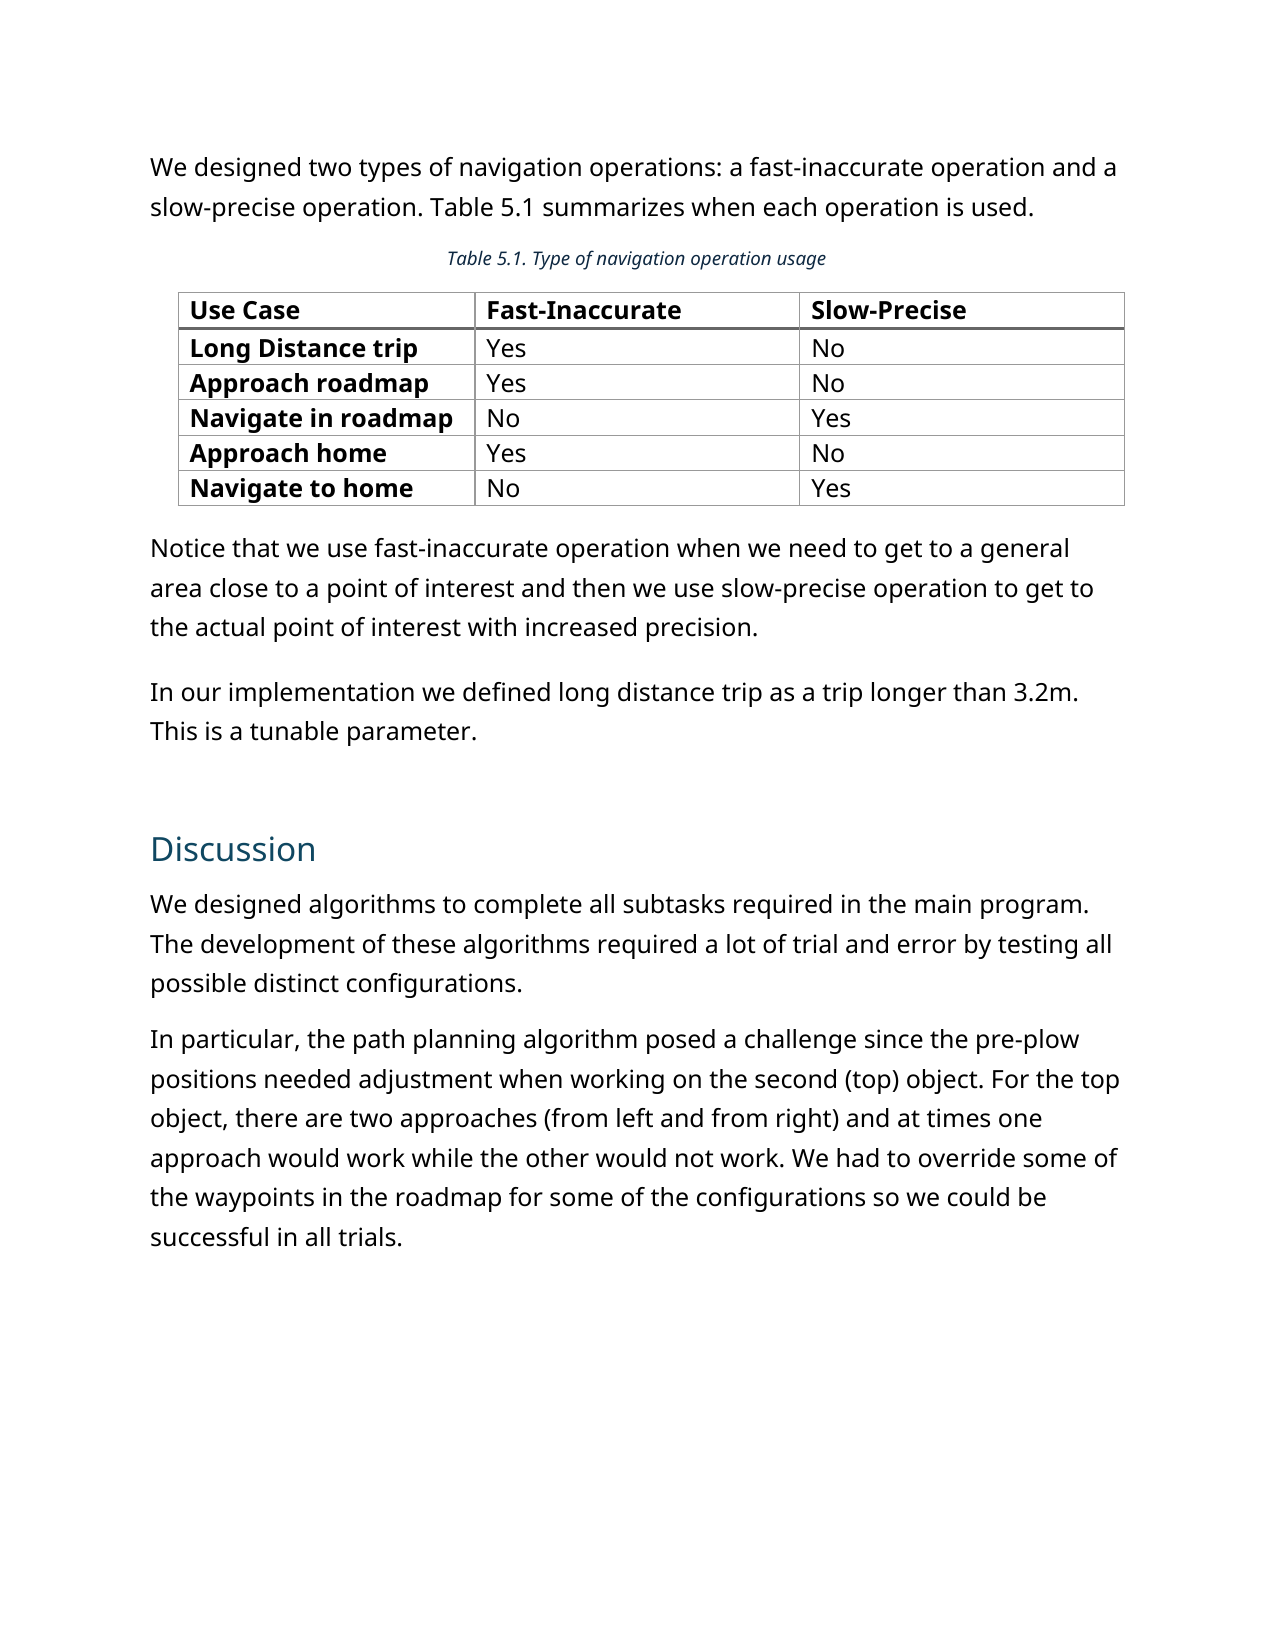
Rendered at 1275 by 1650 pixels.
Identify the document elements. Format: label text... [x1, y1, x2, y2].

table_cell Yes [476, 436, 799, 469]
table_cell Approach home [179, 436, 474, 469]
text Notice that we use fast-inaccurate operation when we need to get to a general area close to a point of interest and then we use slow-precise operation to get to the actual point of interest with increased precision. [150, 531, 1125, 644]
table_cell Navigate in roadmap [179, 400, 474, 434]
text We designed algorithms to complete all subtasks required in the main program. The development of these algorithms required a lot of trial and error by testing all possible distinct configurations. [150, 887, 1125, 1000]
table_header Slow-Precise [800, 293, 1124, 327]
table_header Use Case [179, 293, 474, 327]
table_cell No [476, 471, 799, 505]
subtitle Discussion [150, 826, 1125, 871]
table_cell Yes [800, 400, 1124, 434]
table_cell No [800, 330, 1124, 364]
table_cell Yes [476, 330, 799, 364]
table_cell Approach roadmap [179, 365, 474, 399]
text In our implementation we defined long distance trip as a trip longer than 3.2m. This is a tunable parameter. [150, 674, 1125, 748]
text In particular, the path planning algorithm posed a challenge since the pre-plow positions needed adjustment when working on the second (top) object. For the top object, there are two approaches (from left and from right) and at times one approach would work while the other would not work. We had to override some of the waypoints in the roadmap for some of the configurations so we could be successful in all trials. [150, 1022, 1125, 1253]
table_cell Navigate to home [179, 471, 474, 505]
table_cell Long Distance trip [179, 330, 474, 364]
text We designed two types of navigation operations: a fast-inaccurate operation and a slow-precise operation. Table 5.1 summarizes when each operation is used. [150, 150, 1125, 223]
table_cell Yes [800, 471, 1124, 505]
table_cell No [800, 365, 1124, 399]
table_cell No [476, 400, 799, 434]
table_cell No [800, 436, 1124, 469]
text Table 5.1. Type of navigation operation usage [150, 246, 1125, 271]
table_cell Yes [476, 365, 799, 399]
table_header Fast-Inaccurate [476, 293, 799, 327]
